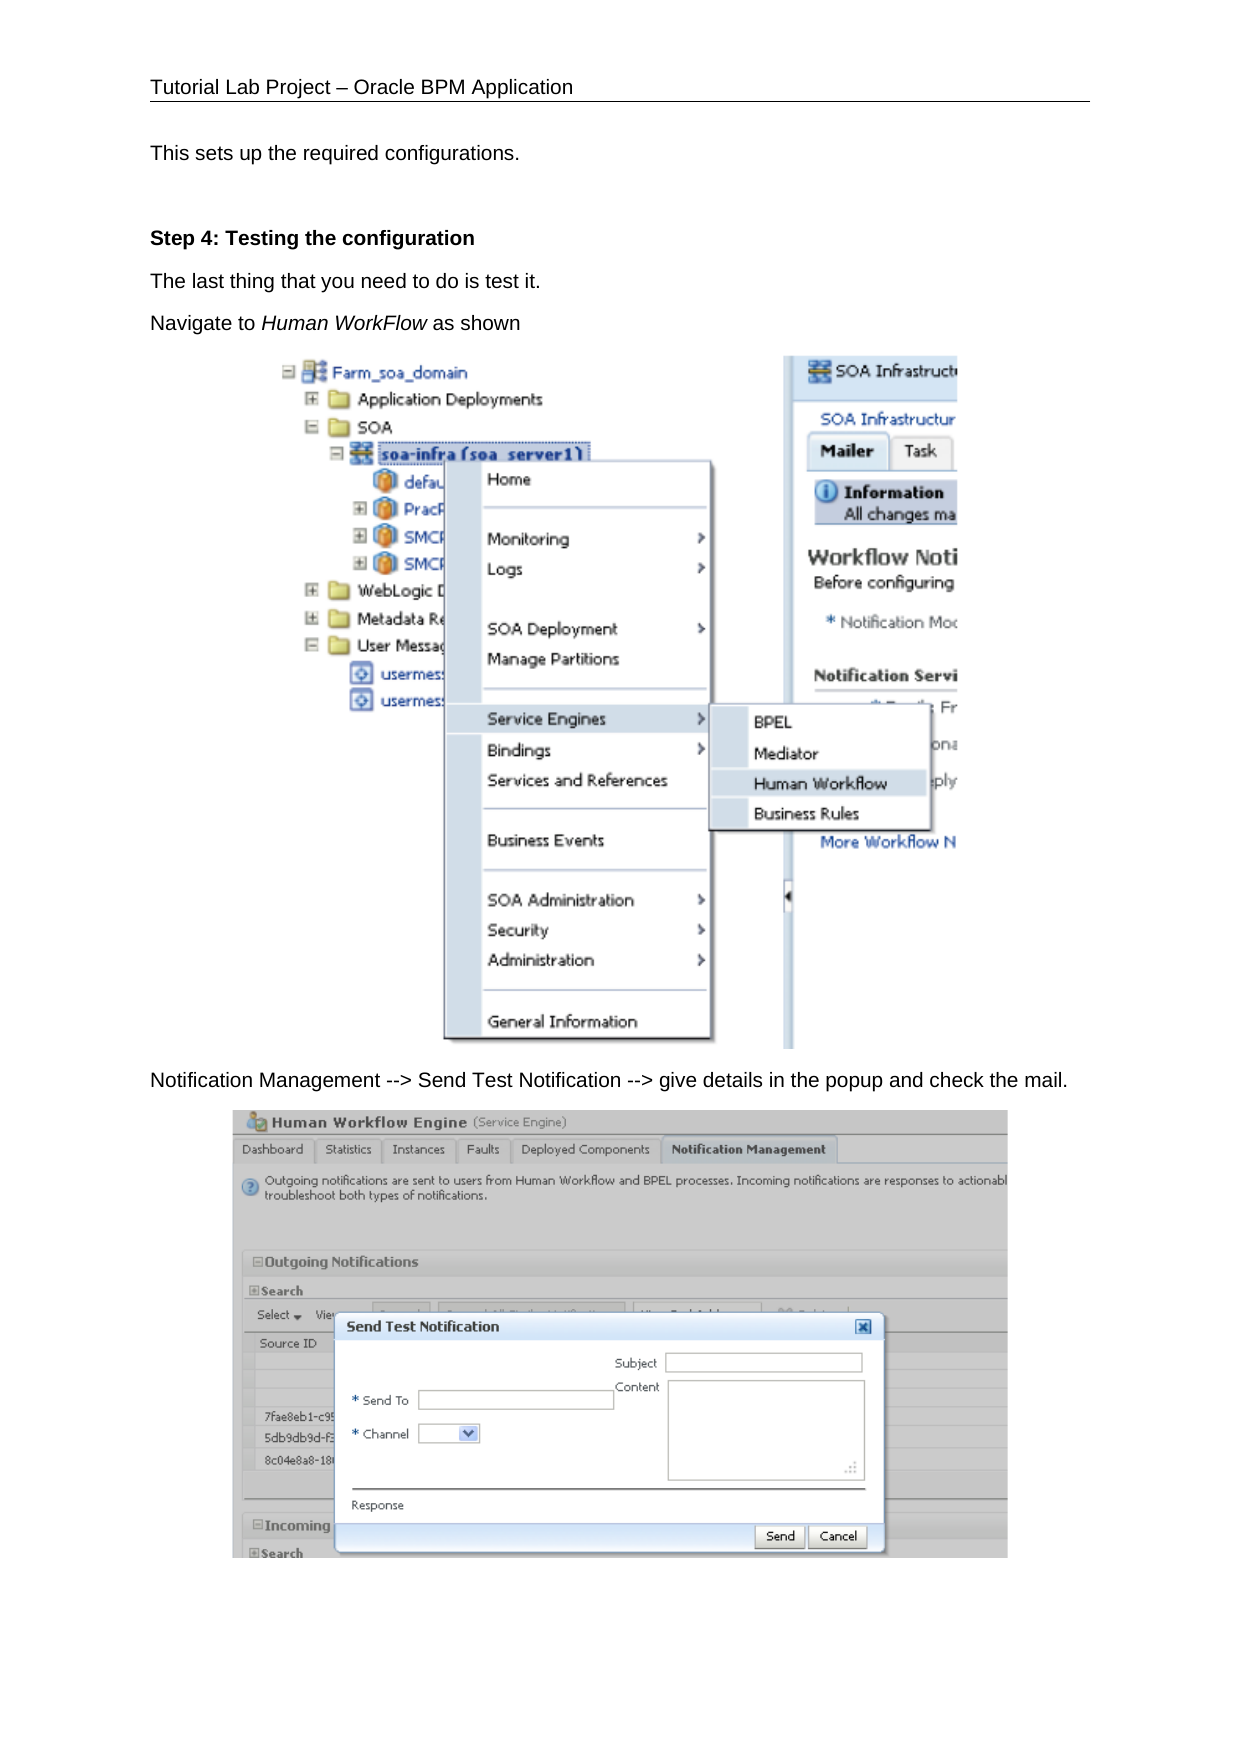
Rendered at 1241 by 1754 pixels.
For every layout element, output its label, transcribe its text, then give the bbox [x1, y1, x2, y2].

text Step 4: Testing the configuration [150, 226, 1090, 250]
text Notification Management --> Send Test Notification --> give details in the popup and check the mail. [150, 1067, 1090, 1091]
picture [281, 353, 959, 1049]
text Navigate to Human WorkFlow as shown [150, 311, 1090, 335]
picture [232, 1110, 1008, 1558]
text The last thing that you need to do is test it. [150, 268, 1090, 292]
text This sets up the required configurations. [150, 141, 1090, 165]
